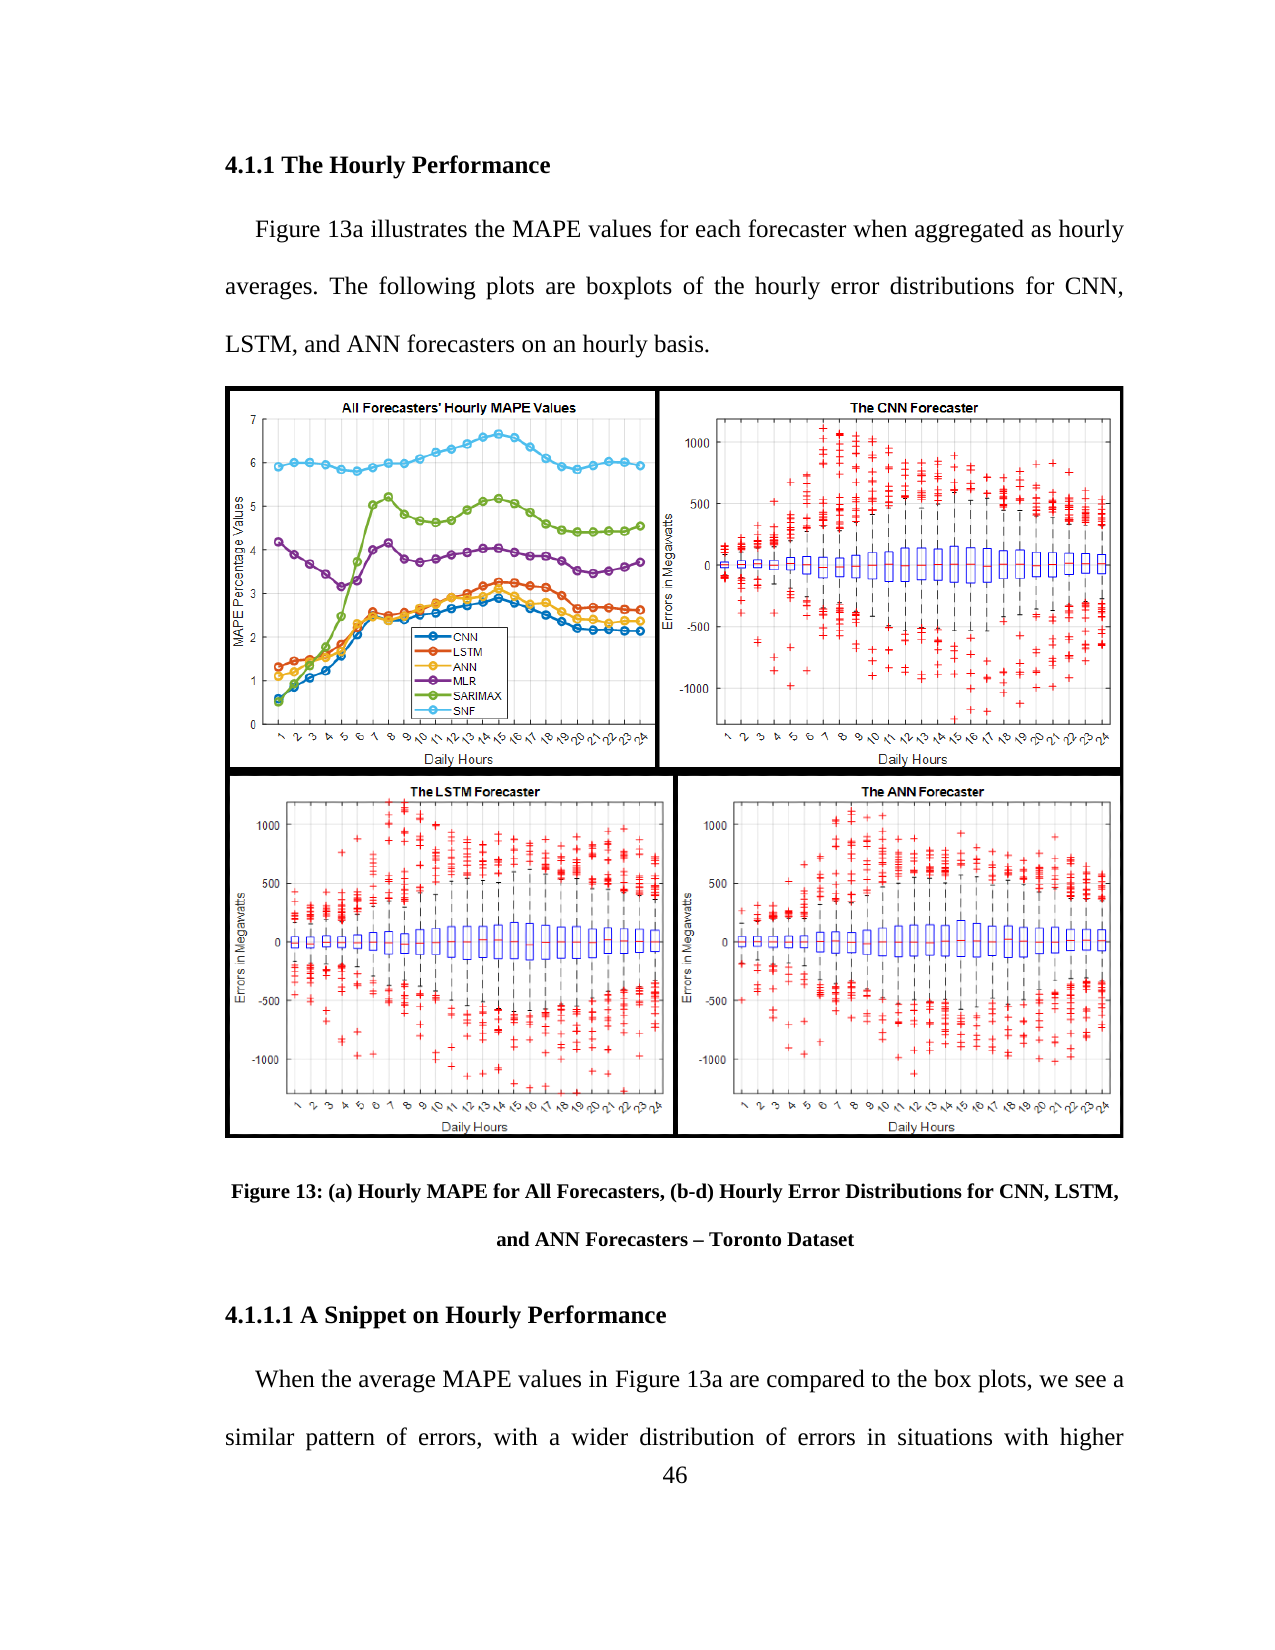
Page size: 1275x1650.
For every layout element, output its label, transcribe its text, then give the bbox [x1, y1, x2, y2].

subtitle 4.1.1.1 A Snippet on Hourly Performance [225, 1300, 1125, 1329]
subtitle 4.1.1 The Hourly Performance [225, 150, 1125, 179]
picture [225, 386, 1124, 1138]
text Figure 13: (a) Hourly MAPE for All Forecasters, (b-d) Hourly Error Distributions for CNN, LSTM, and ANN Forecasters – Toronto Dataset [225, 1179, 1125, 1251]
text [225, 1364, 1125, 1450]
text Figure 13a illustrates the MAPE values for each forecaster when aggregated as hourly averages. The following plots are boxplots of the hourly error distributions for CNN, LSTM, and ANN forecasters on an hourly basis. [225, 214, 1125, 357]
